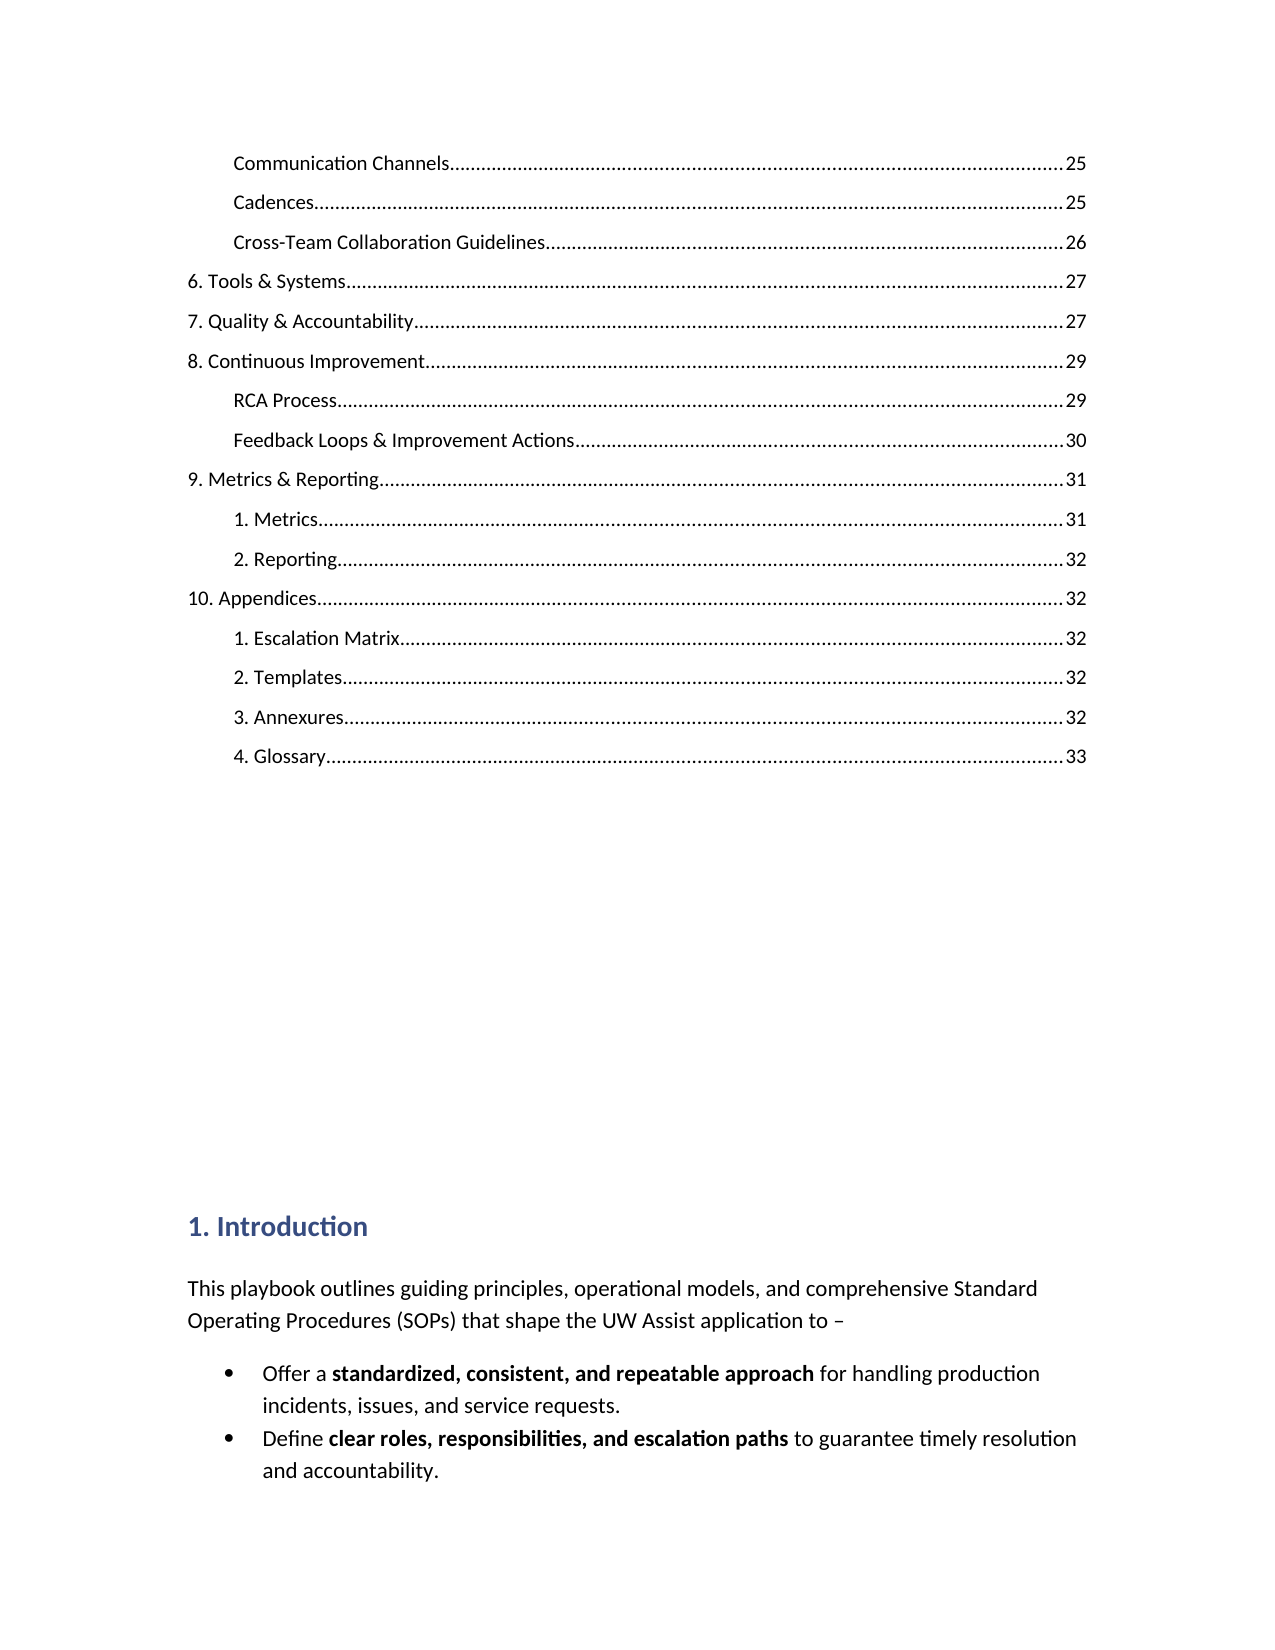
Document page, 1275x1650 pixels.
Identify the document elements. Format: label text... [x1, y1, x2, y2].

list Define clear roles, responsibilities, and escalation paths to guarantee timely resolution and accountability. [225, 1424, 1087, 1484]
list Offer a standardized, consistent, and repeatable approach for handling production incidents, issues, and service requests. [225, 1359, 1087, 1419]
text This playbook outlines guiding principles, operational models, and comprehensive Standard Operating Procedures (SOPs) that shape the UW Assist application to – [187, 1274, 1087, 1334]
subtitle 1. Introduction [187, 1208, 1087, 1244]
